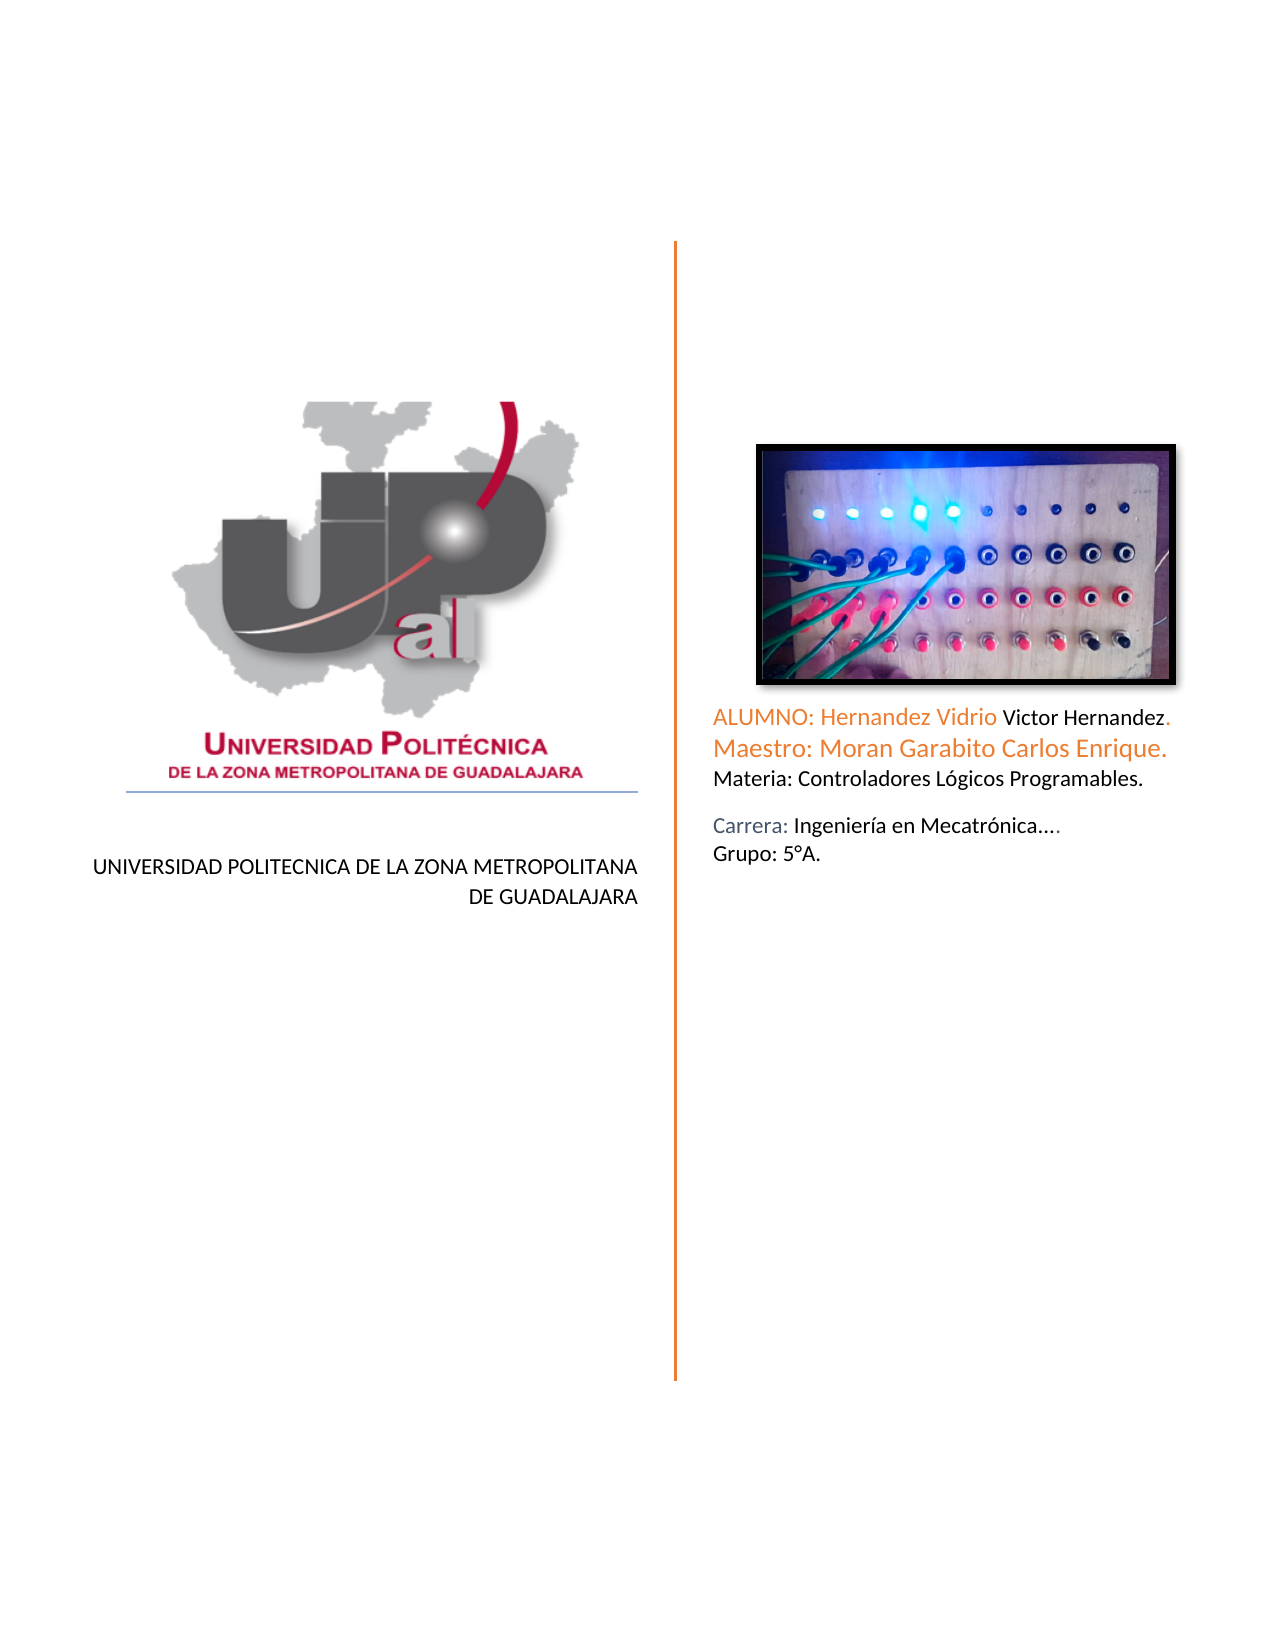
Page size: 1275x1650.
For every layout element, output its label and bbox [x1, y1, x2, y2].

picture [125, 376, 638, 797]
picture [762, 451, 1169, 679]
